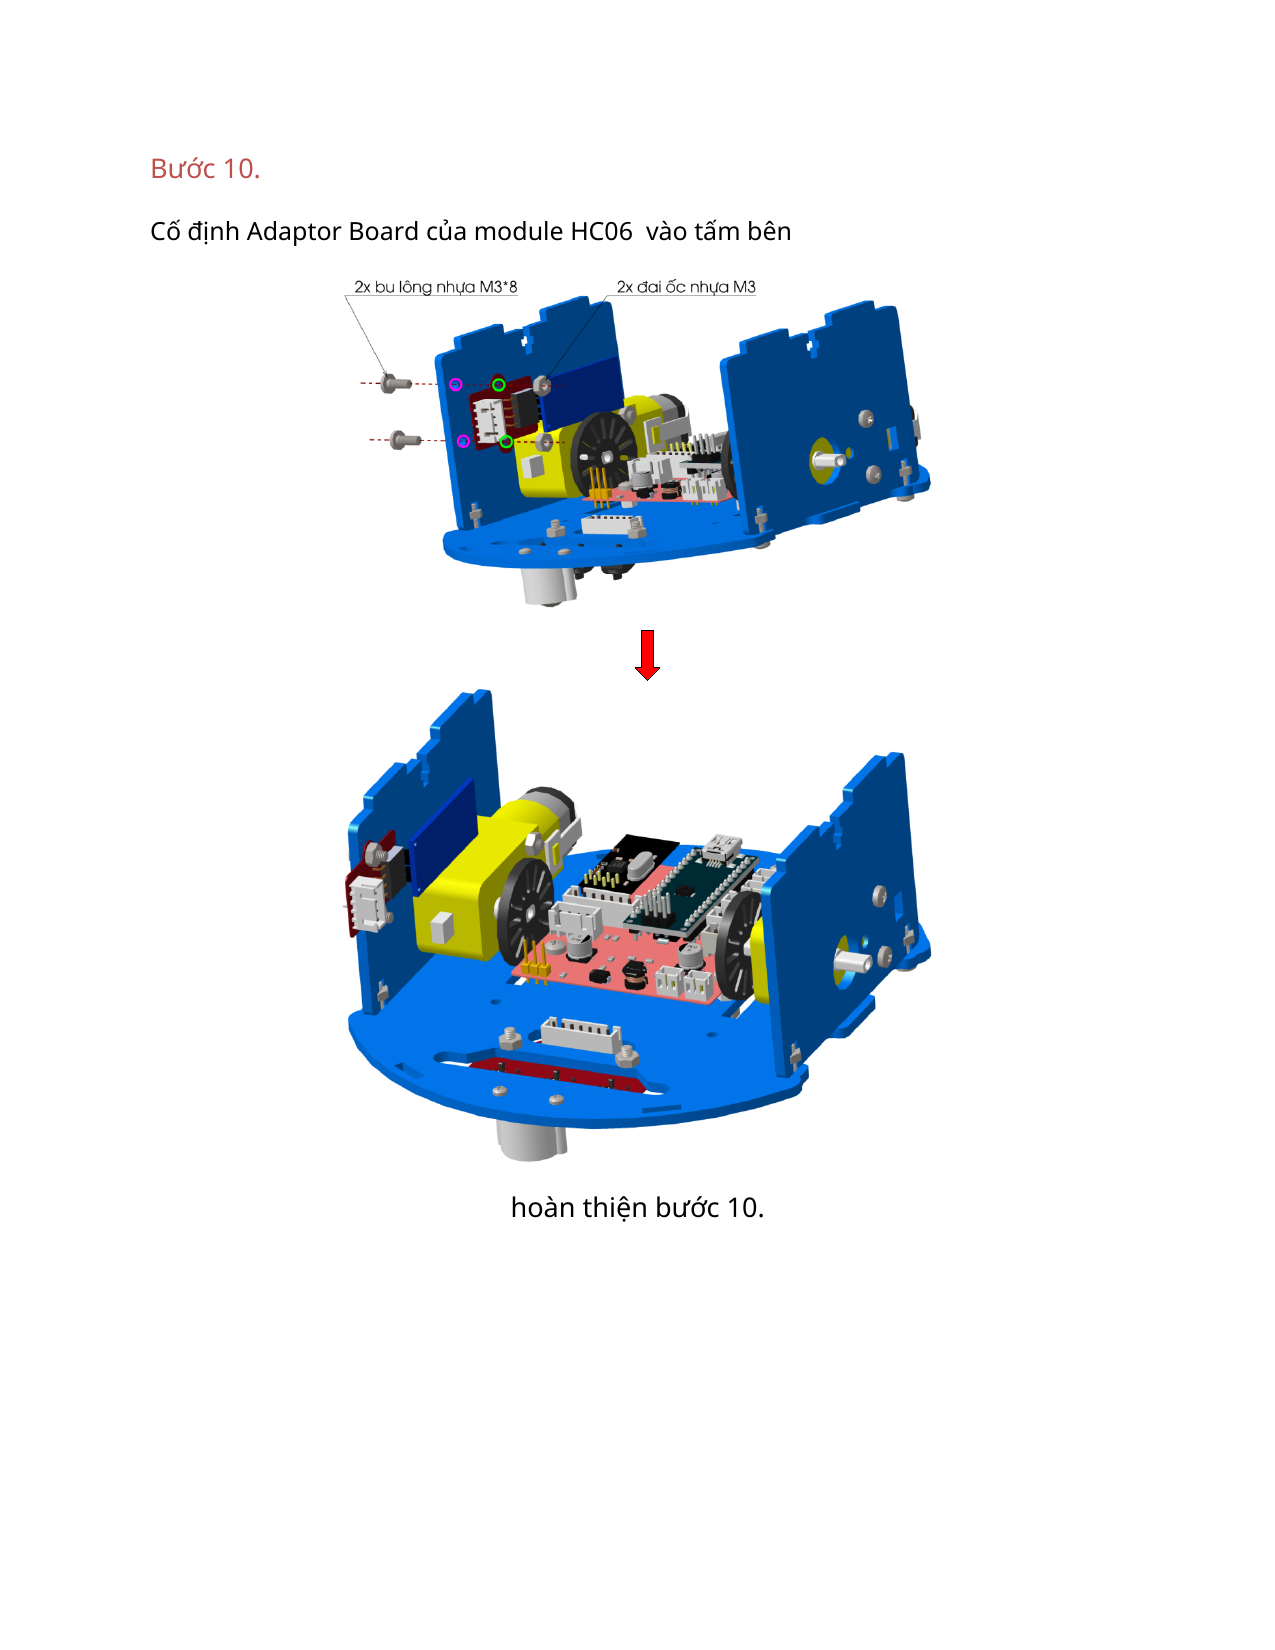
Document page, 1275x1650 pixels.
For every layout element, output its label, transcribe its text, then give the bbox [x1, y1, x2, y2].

picture [342, 273, 933, 608]
text Bước 10. [150, 150, 1125, 187]
picture [342, 686, 933, 1164]
text hoàn thiện bước 10. [150, 1189, 1125, 1226]
text Cố định Adaptor Board của module HC06 vào tấm bên [150, 213, 1125, 247]
